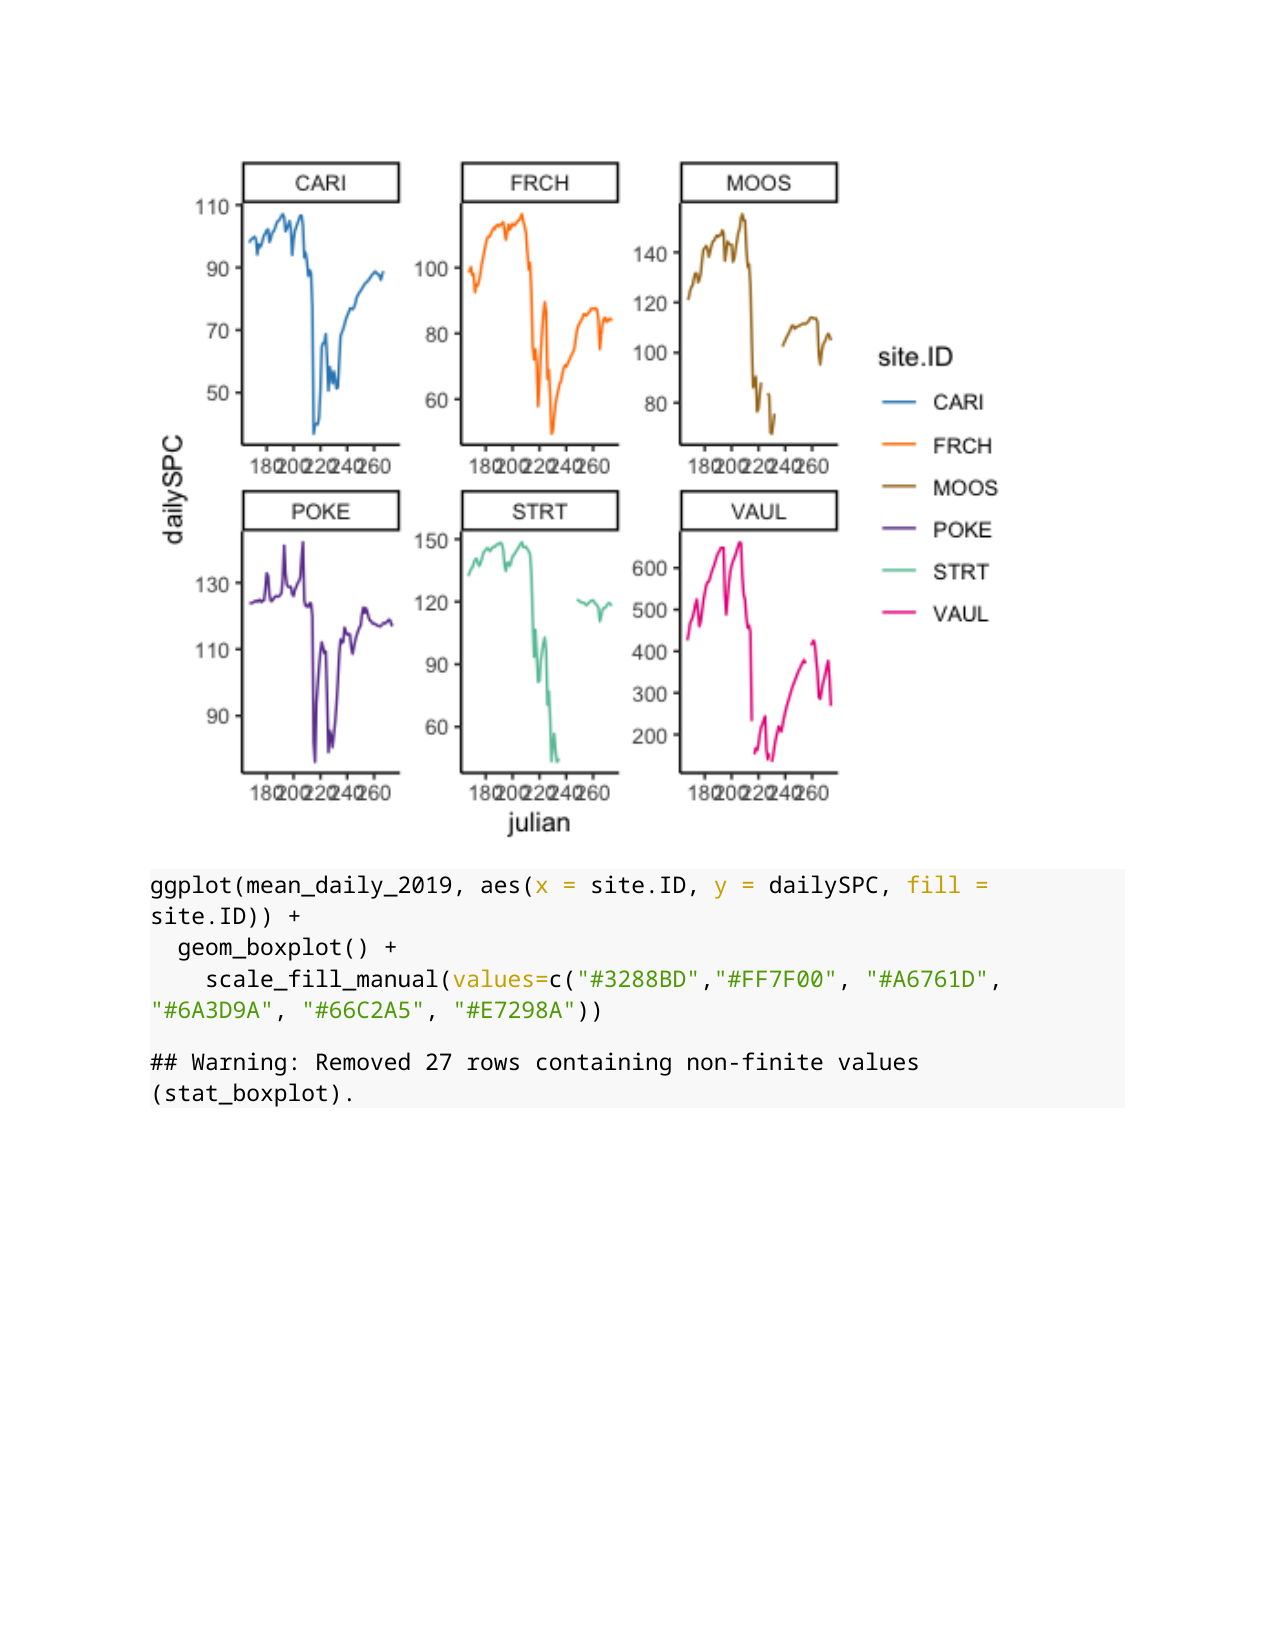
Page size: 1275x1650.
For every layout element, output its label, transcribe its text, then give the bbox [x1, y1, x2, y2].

text ## Warning: Removed 27 rows containing non-finite values (stat_boxplot). [150, 1046, 1125, 1108]
picture [150, 150, 1025, 850]
text ggplot(mean_daily_2019, aes(x = site.ID, y = dailySPC, fill = site.ID)) + geom_boxplot() + scale_fill_manual(values=c("#3288BD","#FF7F00", "#A6761D", "#6A3D9A", "#66C2A5", "#E7298A")) [150, 869, 1125, 1025]
